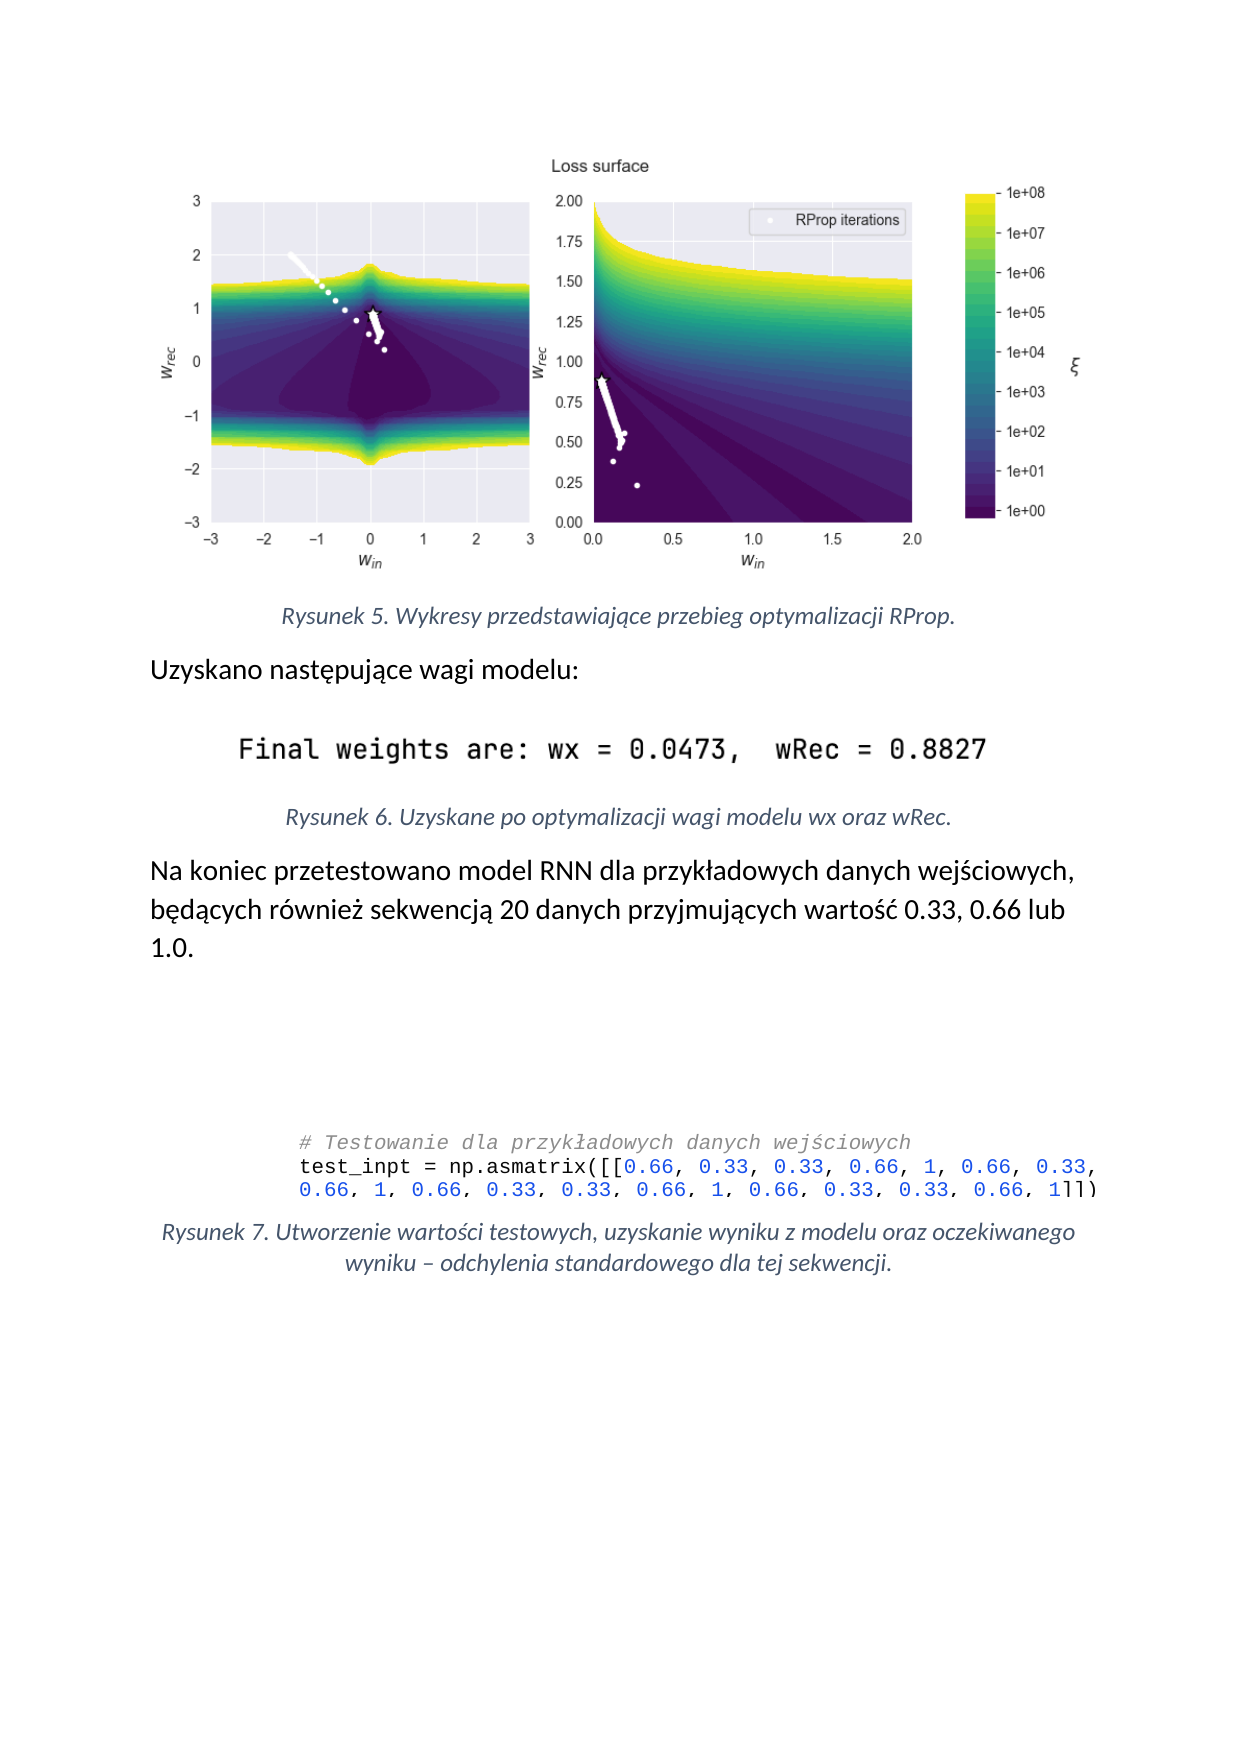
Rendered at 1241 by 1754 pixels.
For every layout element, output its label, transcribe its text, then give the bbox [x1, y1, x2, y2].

picture [209, 706, 1031, 782]
text Uzyskano następujące wagi modelu: [150, 651, 1090, 687]
text Rysunek 5. Wykresy przedstawiające przebieg optymalizacji RProp. [150, 600, 1090, 631]
text Rysunek 6. Uzyskane po optymalizacji wagi modelu wx oraz wRec. [150, 801, 1090, 832]
picture [150, 150, 1091, 581]
text Na koniec przetestowano model RNN dla przykładowych danych wejściowych, będących również sekwencją 20 danych przyjmujących wartość 0.33, 0.66 lub 1.0. [150, 852, 1090, 965]
text Rysunek 7. Utworzenie wartości testowych, uzyskanie wyniku z modelu oraz oczekiwanego wyniku – odchylenia standardowego dla tej sekwencji. [150, 1216, 1090, 1277]
